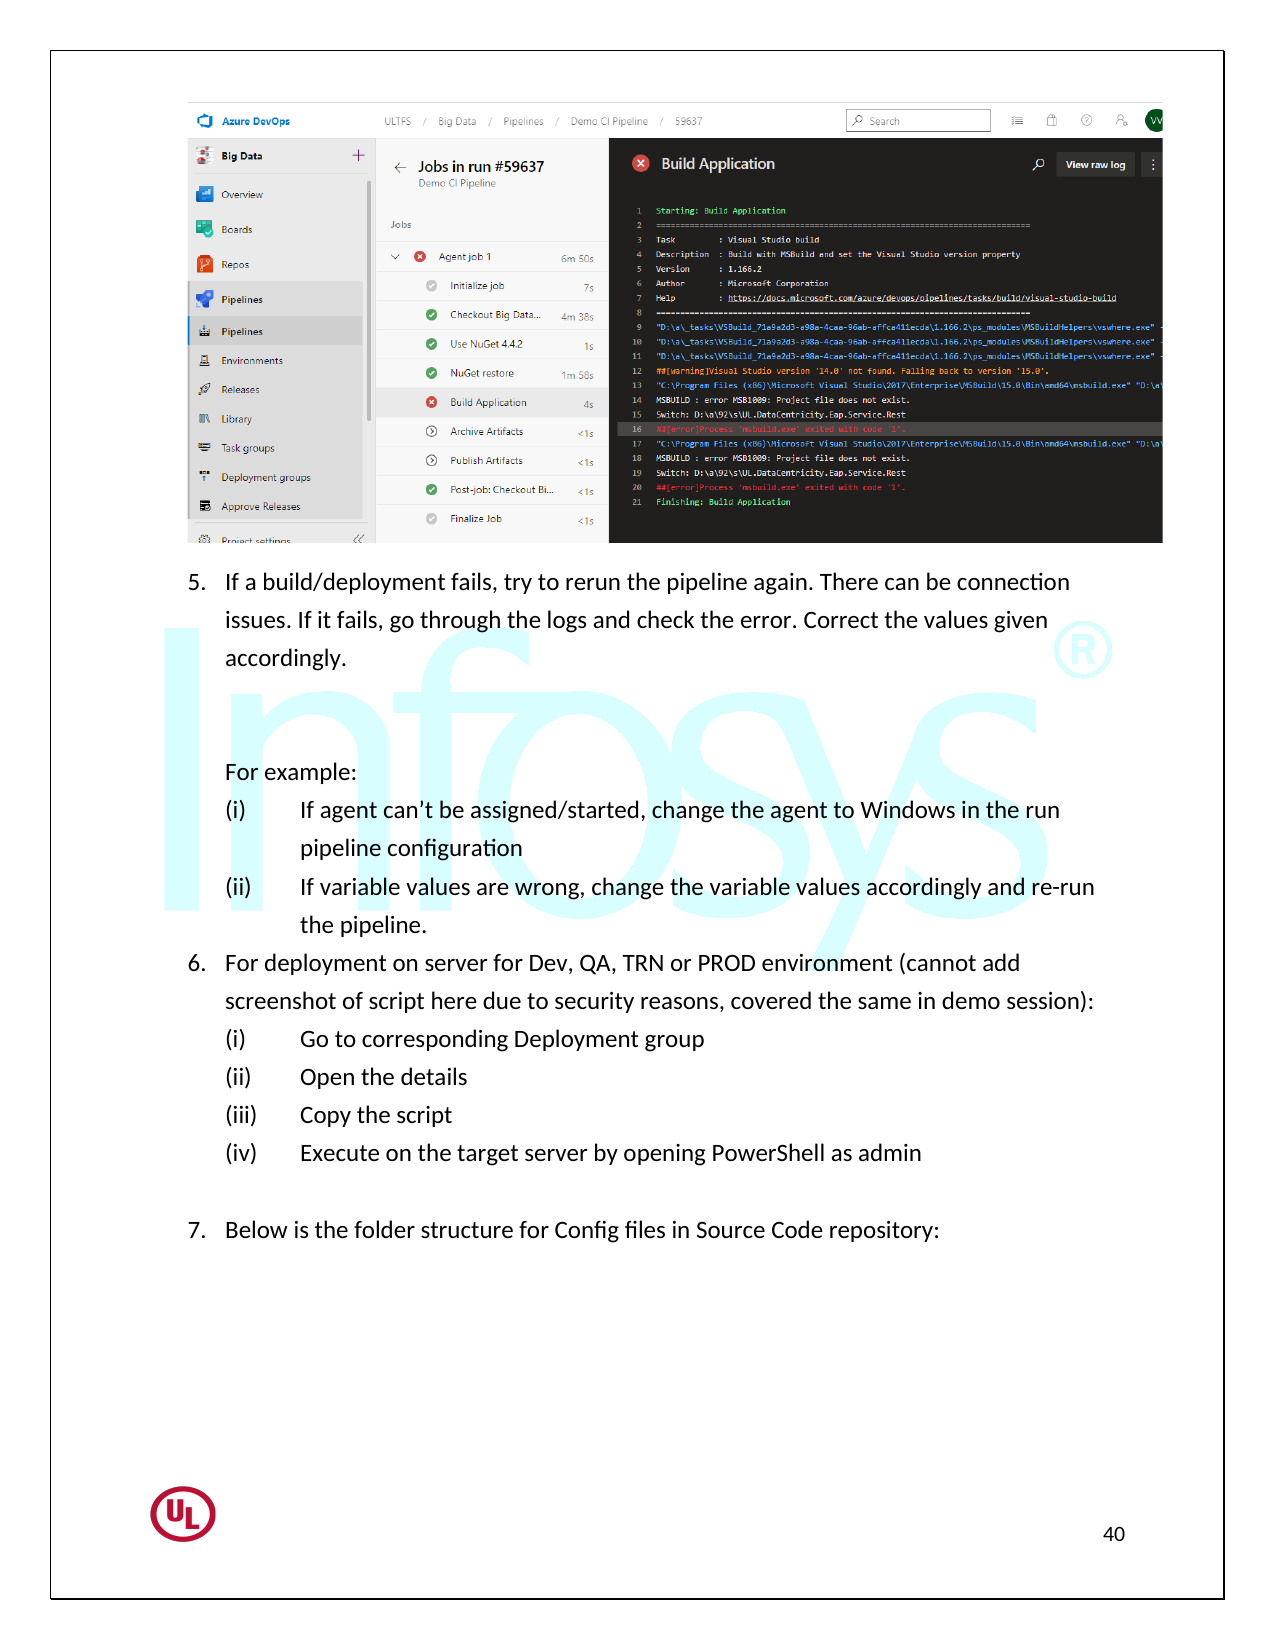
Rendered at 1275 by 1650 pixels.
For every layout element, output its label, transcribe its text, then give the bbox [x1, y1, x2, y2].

list If variable values are wrong, change the variable values accordingly and re-run the pipeline. [225, 871, 1124, 939]
list For deployment on server for Dev, QA, TRN or PROD environment (cannot add screenshot of script here due to security reasons, covered the same in demo session): [187, 947, 1124, 1016]
list Copy the script [225, 1099, 1124, 1130]
list If agent can’t be assigned/started, change the agent to Windows in the run pipeline configuration [225, 794, 1124, 863]
list Execute on the target server by opening PowerShell as admin [225, 1137, 1124, 1168]
list Below is the folder structure for Config files in Source Code repository: [187, 1214, 1124, 1244]
list Open the details [225, 1061, 1124, 1092]
picture [187, 101, 1163, 543]
picture [150, 1486, 216, 1542]
list If a build/deployment fails, try to rerun the pipeline again. There can be connection issues. If it fails, go through the logs and check the error. Correct the values given accordingly. [187, 566, 1124, 672]
list Go to corresponding Deployment group [225, 1023, 1124, 1054]
list For example: [225, 756, 1124, 787]
